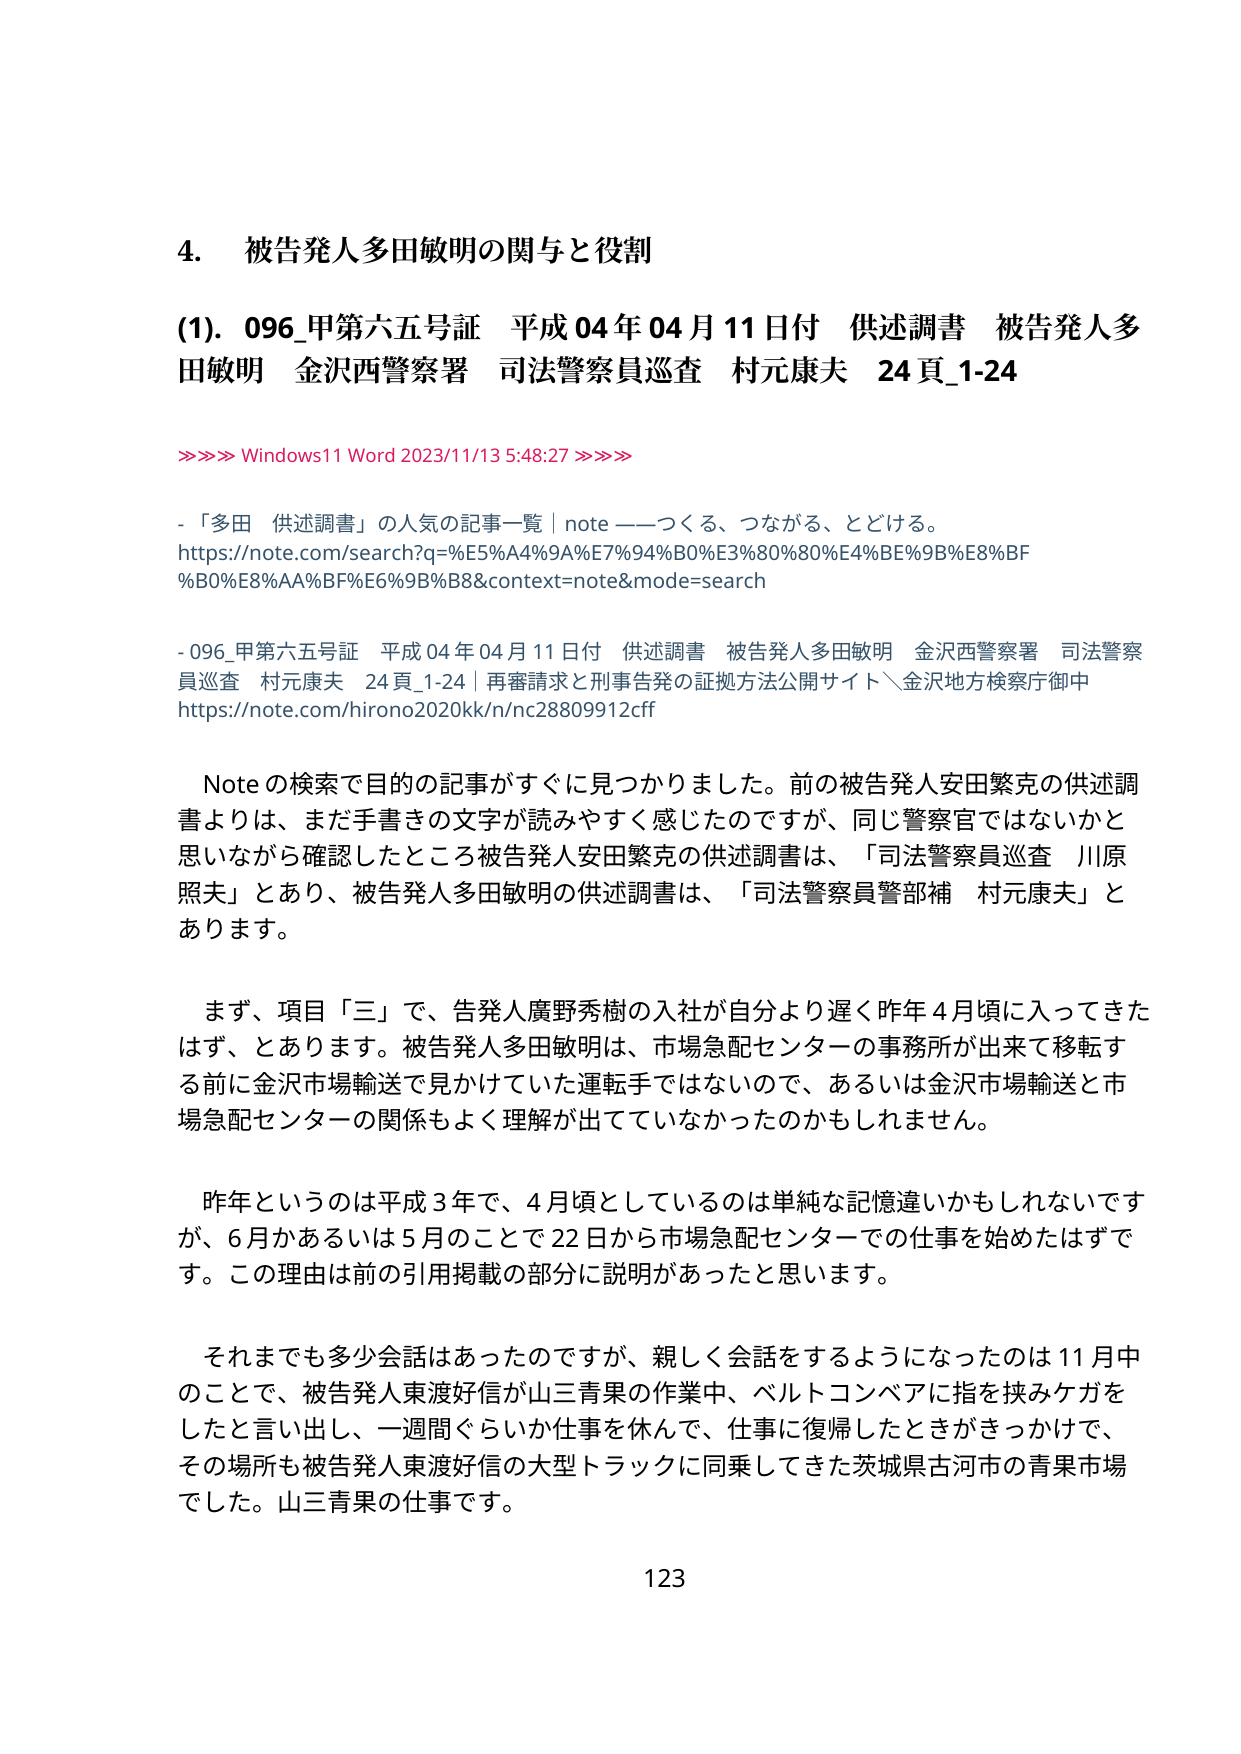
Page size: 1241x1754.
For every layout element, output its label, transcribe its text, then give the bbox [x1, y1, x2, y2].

text 昨年というのは平成3年で、4月頃としているのは単純な記憶違いかもしれないですが、6月かあるいは5月のことで22日から市場急配センターでの仕事を始めたはずです。この理由は前の引用掲載の部分に説明があったと思います。 [177, 1182, 1152, 1291]
subtitle 被告発人多田敏明の関与と役割 [177, 228, 1152, 270]
text Noteの検索で目的の記事がすぐに見つかりました。前の被告発人安田繁克の供述調書よりは、まだ手書きの文字が読みやすく感じたのですが、同じ警察官ではないかと思いながら確認したところ被告発人安田繁克の供述調書は、「司法警察員巡査 川原照夫」とあり、被告発人多田敏明の供述調書は、「司法警察員警部補 村元康夫」とあります。 [177, 764, 1152, 946]
subtitle 096_甲第六五号証 平成04年04月11日付 供述調書 被告発人多田敏明 金沢西警察署 司法警察員巡査 村元康夫 24頁_1-24 [177, 305, 1152, 389]
text - 096_甲第六五号証 平成04年04月11日付 供述調書 被告発人多田敏明 金沢西警察署 司法警察員巡査 村元康夫 24頁_1-24｜再審請求と刑事告発の証拠方法公開サイト＼金沢地方検察庁御中 https://note.com/hirono2020kk/n/nc28809912cff [177, 635, 1152, 724]
text まず、項目「三」で、告発人廣野秀樹の入社が自分より遅く昨年4月頃に入ってきたはず、とあります。被告発人多田敏明は、市場急配センターの事務所が出来て移転する前に金沢市場輸送で見かけていた運転手ではないので、あるいは金沢市場輸送と市場急配センターの関係もよく理解が出てていなかったのかもしれません。 [177, 992, 1152, 1137]
text ≫≫≫ Windows11 Word 2023/11/13 5:48:27 ≫≫≫ [177, 442, 1152, 467]
text - 「多田 供述調書」の人気の記事一覧｜note ――つくる、つながる、とどける。 https://note.com/search?q=%E5%A4%9A%E7%94%B0%E3%80%80%E4%BE%9B%E8%BF%B0%E8%AA%BF%E6%9B%B8&context=note&mode=search [177, 507, 1152, 595]
text それまでも多少会話はあったのですが、親しく会話をするようになったのは11月中のことで、被告発人東渡好信が山三青果の作業中、ベルトコンベアに指を挟みケガをしたと言い出し、一週間ぐらいか仕事を休んで、仕事に復帰したときがきっかけで、その場所も被告発人東渡好信の大型トラックに同乗してきた茨城県古河市の青果市場でした。山三青果の仕事です。 [177, 1337, 1152, 1518]
